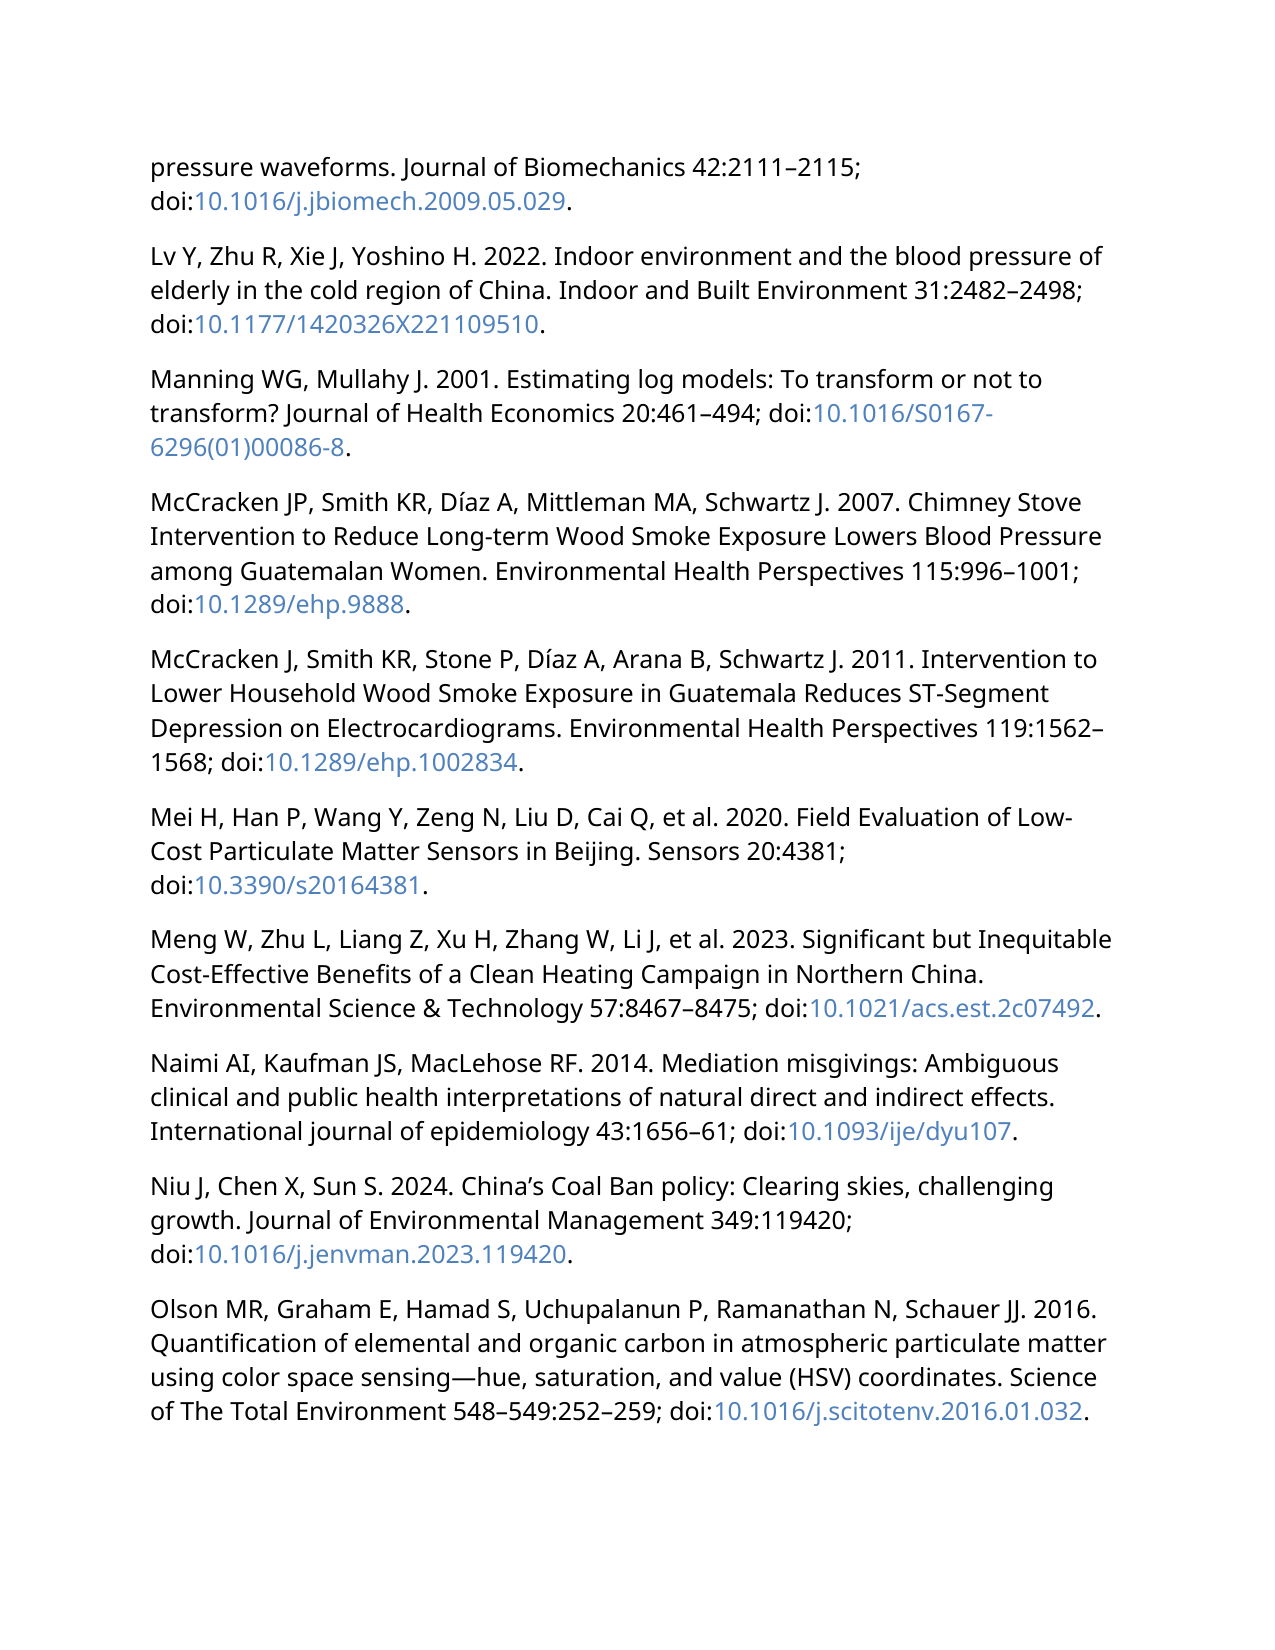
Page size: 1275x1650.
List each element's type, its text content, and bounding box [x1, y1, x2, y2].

text Mei H, Han P, Wang Y, Zeng N, Liu D, Cai Q, et al. 2020. Field Evaluation of Low-Cost Particulate Matter Sensors in Beijing. Sensors 20:4381; doi:10.3390/s20164381. [150, 799, 1125, 901]
text Lv Y, Zhu R, Xie J, Yoshino H. 2022. Indoor environment and the blood pressure of elderly in the cold region of China. Indoor and Built Environment 31:2482–2498; doi:10.1177/1420326X221109510. [150, 239, 1125, 341]
text McCracken J, Smith KR, Stone P, Díaz A, Arana B, Schwartz J. 2011. Intervention to Lower Household Wood Smoke Exposure in Guatemala Reduces ST-Segment Depression on Electrocardiograms. Environmental Health Perspectives 119:1562–1568; doi:10.1289/ehp.1002834. [150, 642, 1125, 778]
text Naimi AI, Kaufman JS, MacLehose RF. 2014. Mediation misgivings: Ambiguous clinical and public health interpretations of natural direct and indirect effects. International journal of epidemiology 43:1656–61; doi:10.1093/ije/dyu107. [150, 1045, 1125, 1147]
text Manning WG, Mullahy J. 2001. Estimating log models: To transform or not to transform? Journal of Health Economics 20:461–494; doi:10.1016/S0167-6296(01)00086-8. [150, 362, 1125, 464]
text Meng W, Zhu L, Liang Z, Xu H, Zhang W, Li J, et al. 2023. Significant but Inequitable Cost-Effective Benefits of a Clean Heating Campaign in Northern China. Environmental Science & Technology 57:8467–8475; doi:10.1021/acs.est.2c07492. [150, 922, 1125, 1024]
text McCracken JP, Smith KR, Díaz A, Mittleman MA, Schwartz J. 2007. Chimney Stove Intervention to Reduce Long-term Wood Smoke Exposure Lowers Blood Pressure among Guatemalan Women. Environmental Health Perspectives 115:996–1001; doi:10.1289/ehp.9888. [150, 485, 1125, 621]
text Olson MR, Graham E, Hamad S, Uchupalanun P, Ramanathan N, Schauer JJ. 2016. Quantification of elemental and organic carbon in atmospheric particulate matter using color space sensing—hue, saturation, and value (HSV) coordinates. Science of The Total Environment 548–549:252–259; doi:10.1016/j.scitotenv.2016.01.032. [150, 1291, 1125, 1427]
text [150, 150, 1125, 218]
text Niu J, Chen X, Sun S. 2024. China’s Coal Ban policy: Clearing skies, challenging growth. Journal of Environmental Management 349:119420; doi:10.1016/j.jenvman.2023.119420. [150, 1168, 1125, 1270]
